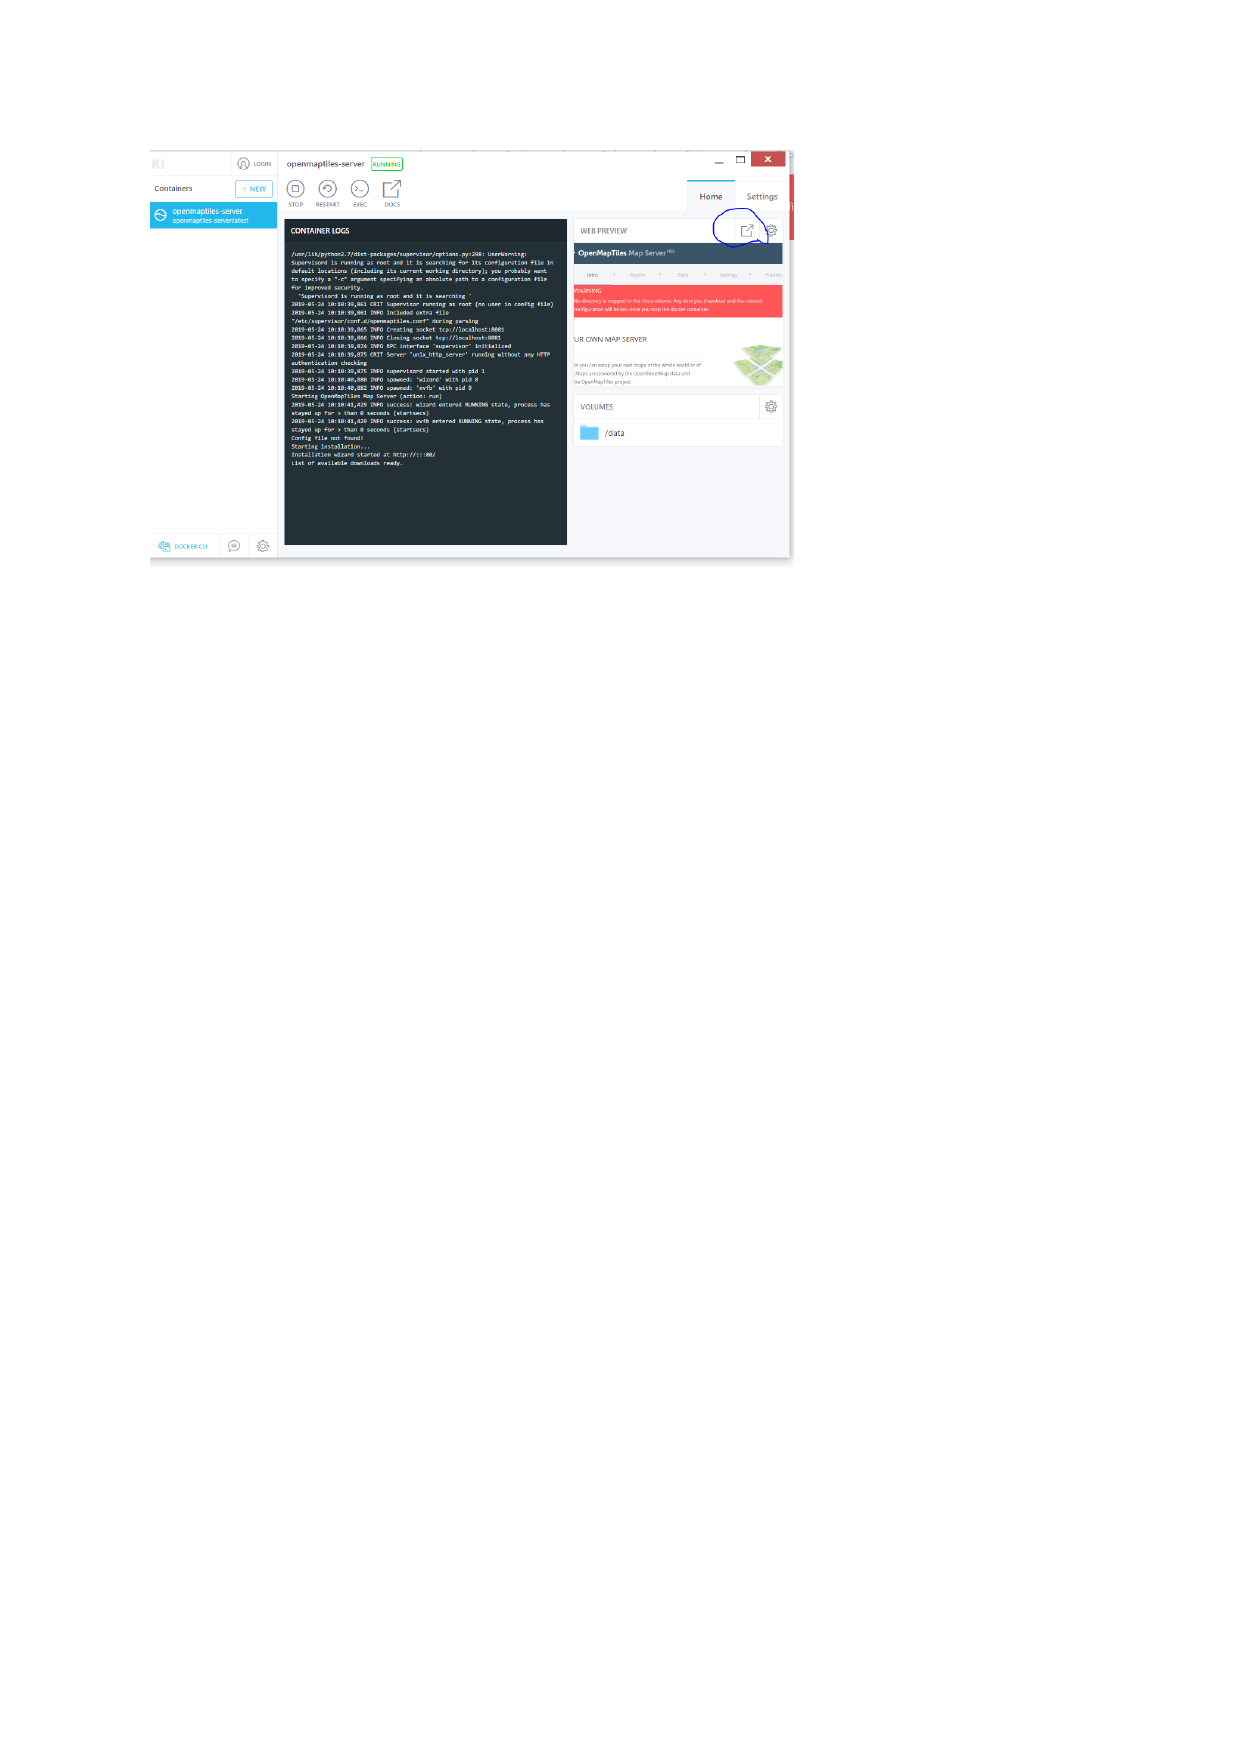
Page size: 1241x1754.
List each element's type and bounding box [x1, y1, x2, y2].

picture [150, 150, 794, 568]
